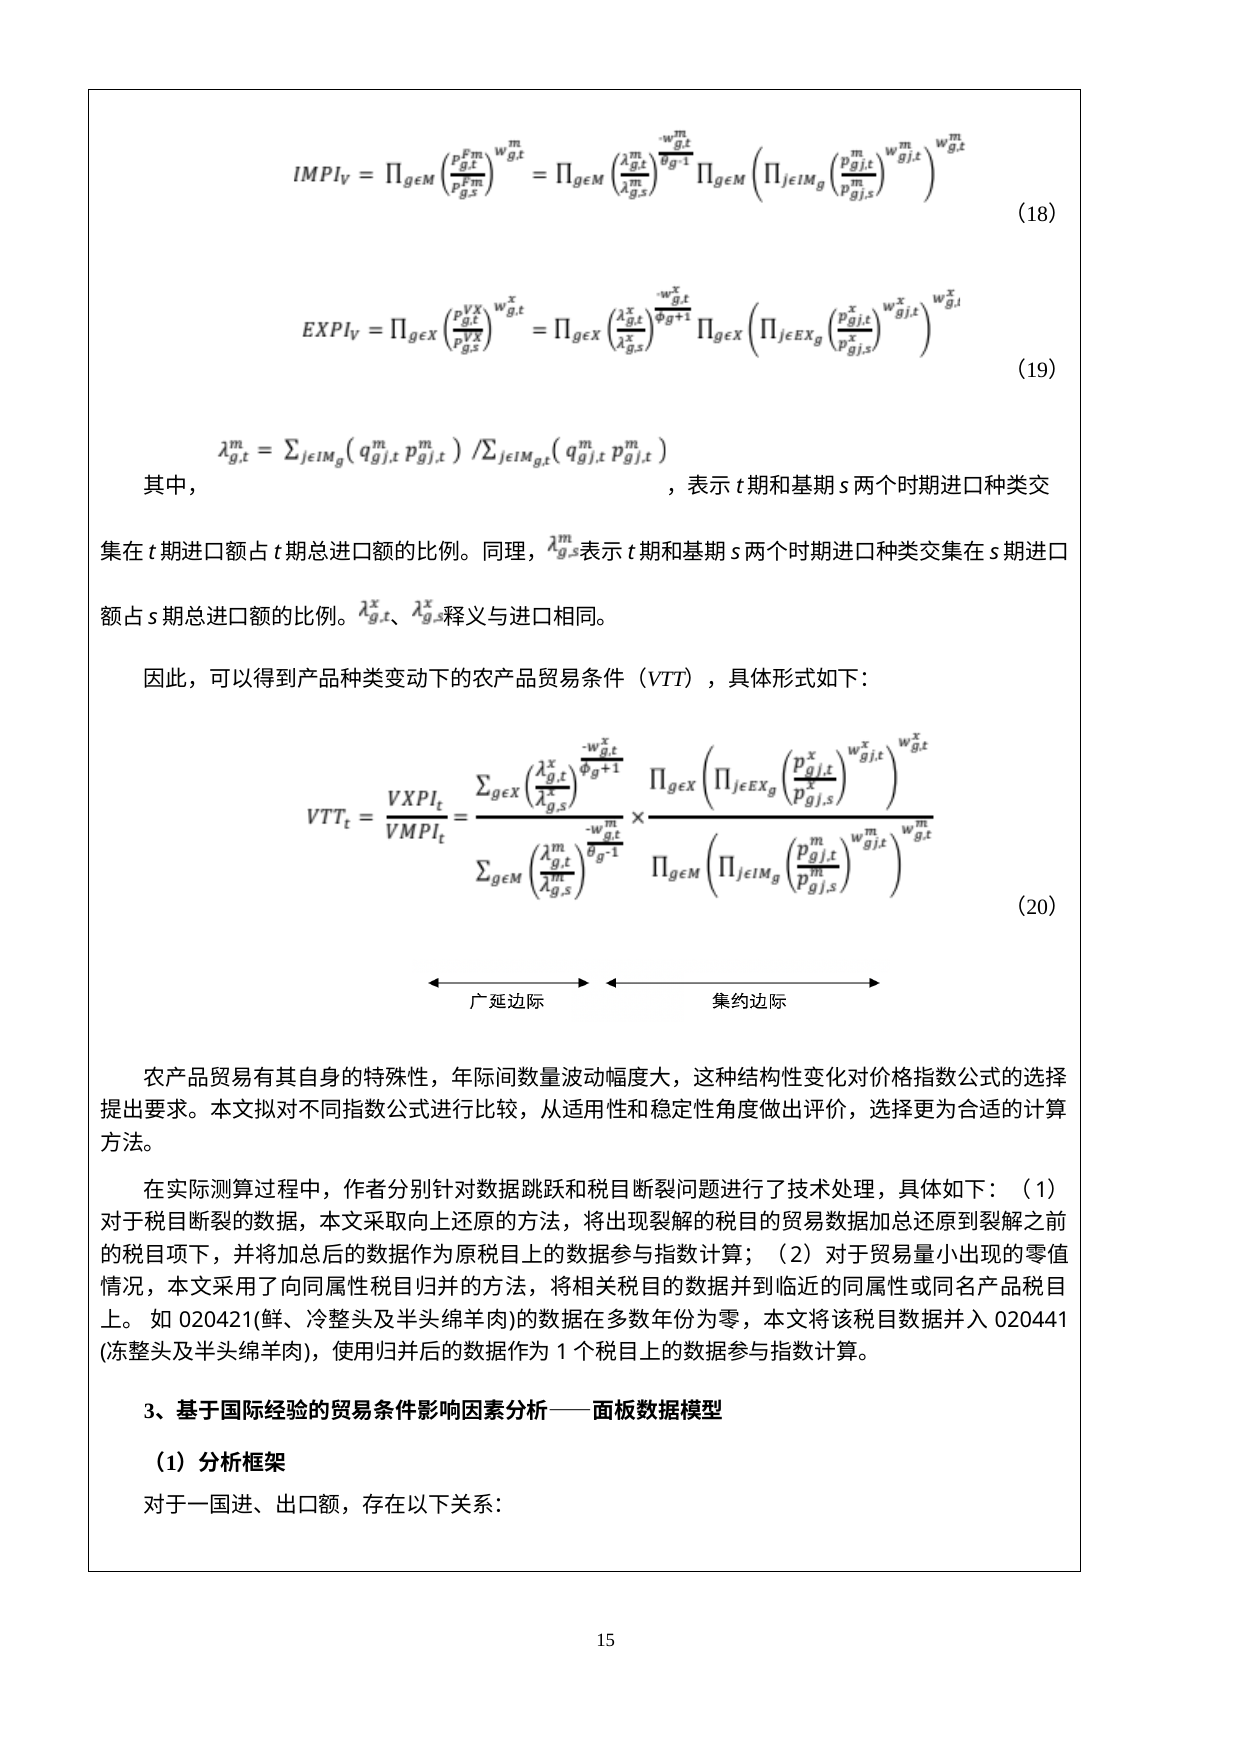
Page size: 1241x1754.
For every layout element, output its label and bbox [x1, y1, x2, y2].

picture [412, 959, 890, 1022]
table_header [89, 90, 1080, 1571]
